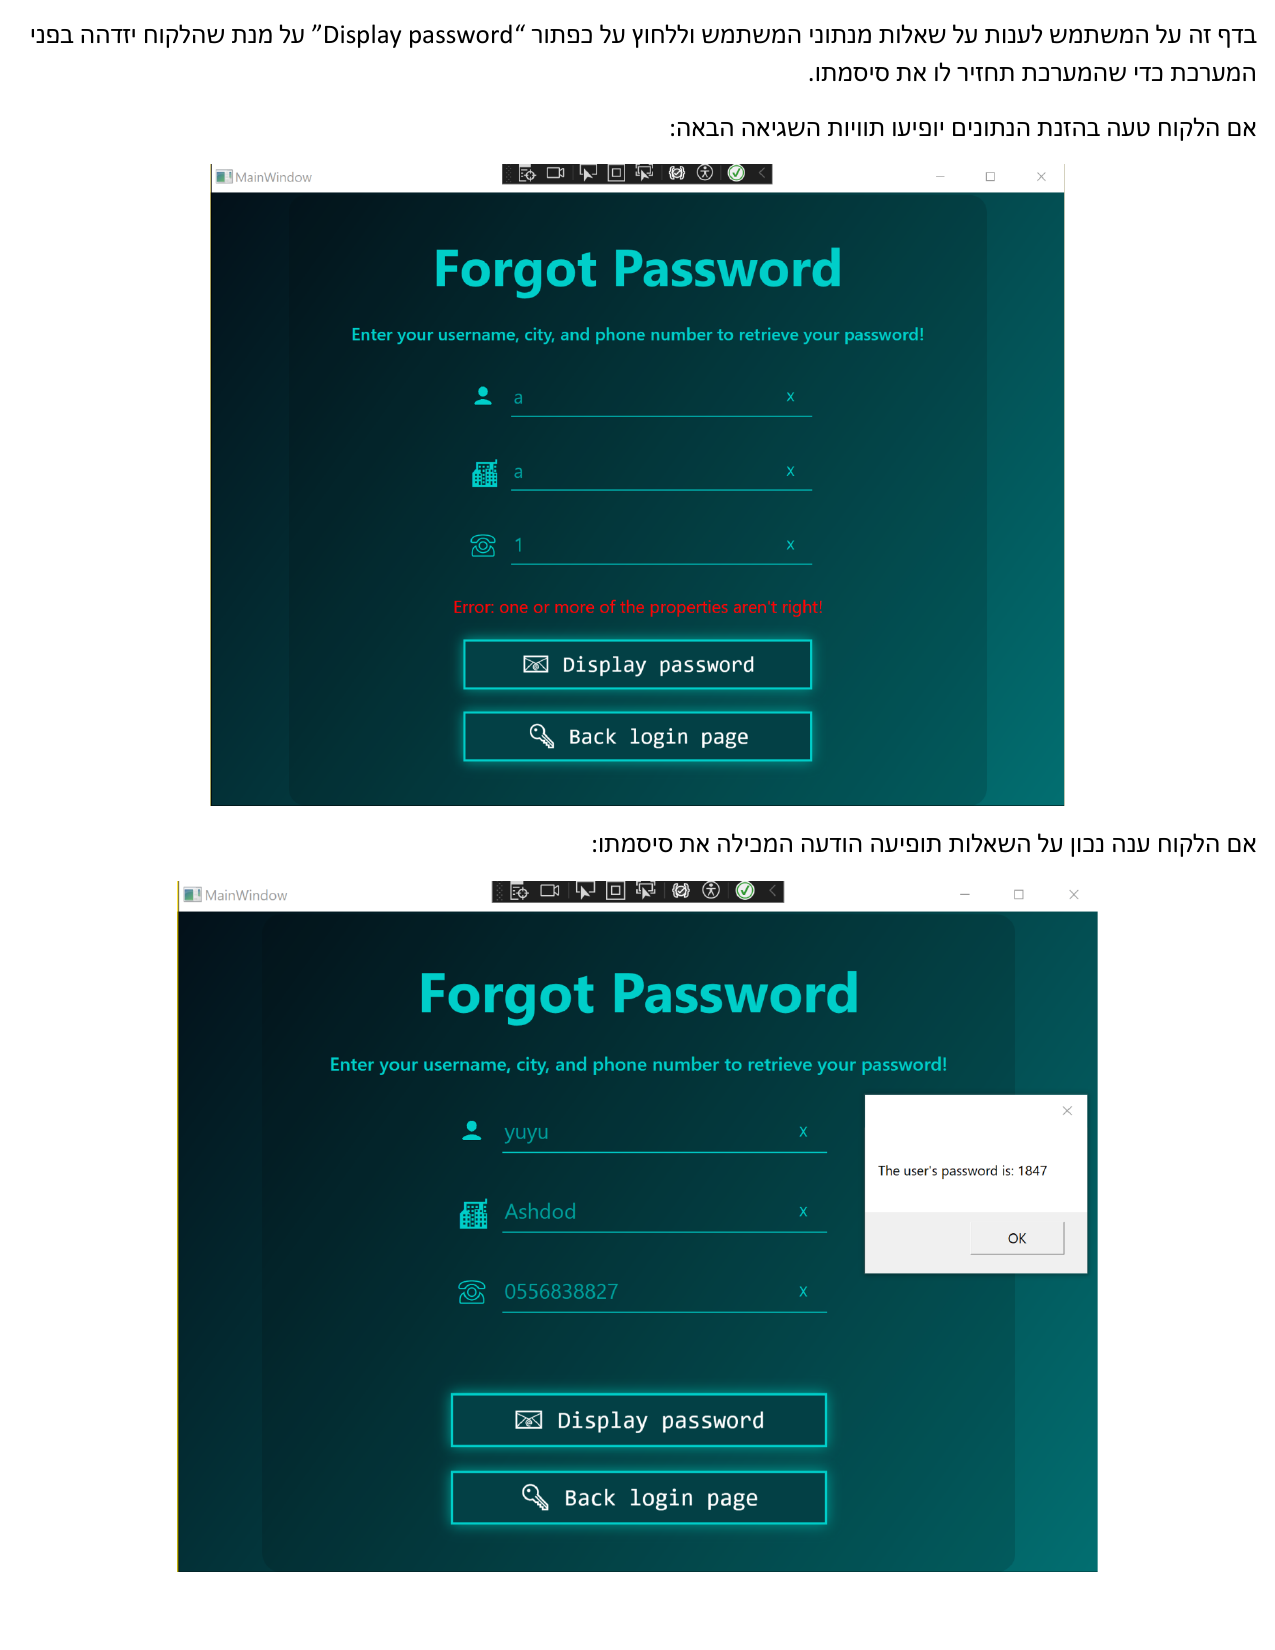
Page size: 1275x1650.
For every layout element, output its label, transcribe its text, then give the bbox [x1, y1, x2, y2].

picture [210, 164, 1065, 806]
text אם הלקוח טעה בהזנת הנתונים יופיעו תוויות השגיאה הבאה: [18, 110, 1257, 143]
picture [177, 881, 1098, 1572]
text אם הלקוח ענה נכון על השאלות תופיעה הודעה המכילה את סיסמתו: [18, 827, 1257, 859]
text בדף זה על המשתמש לענות על שאלות מנתוני המשתמש וללחוץ על כפתור “Display password” על מנת שהלקוח יזדהה בפני המערכת כדי שהמערכת תחזיר לו את סיסמתו. [18, 18, 1257, 89]
